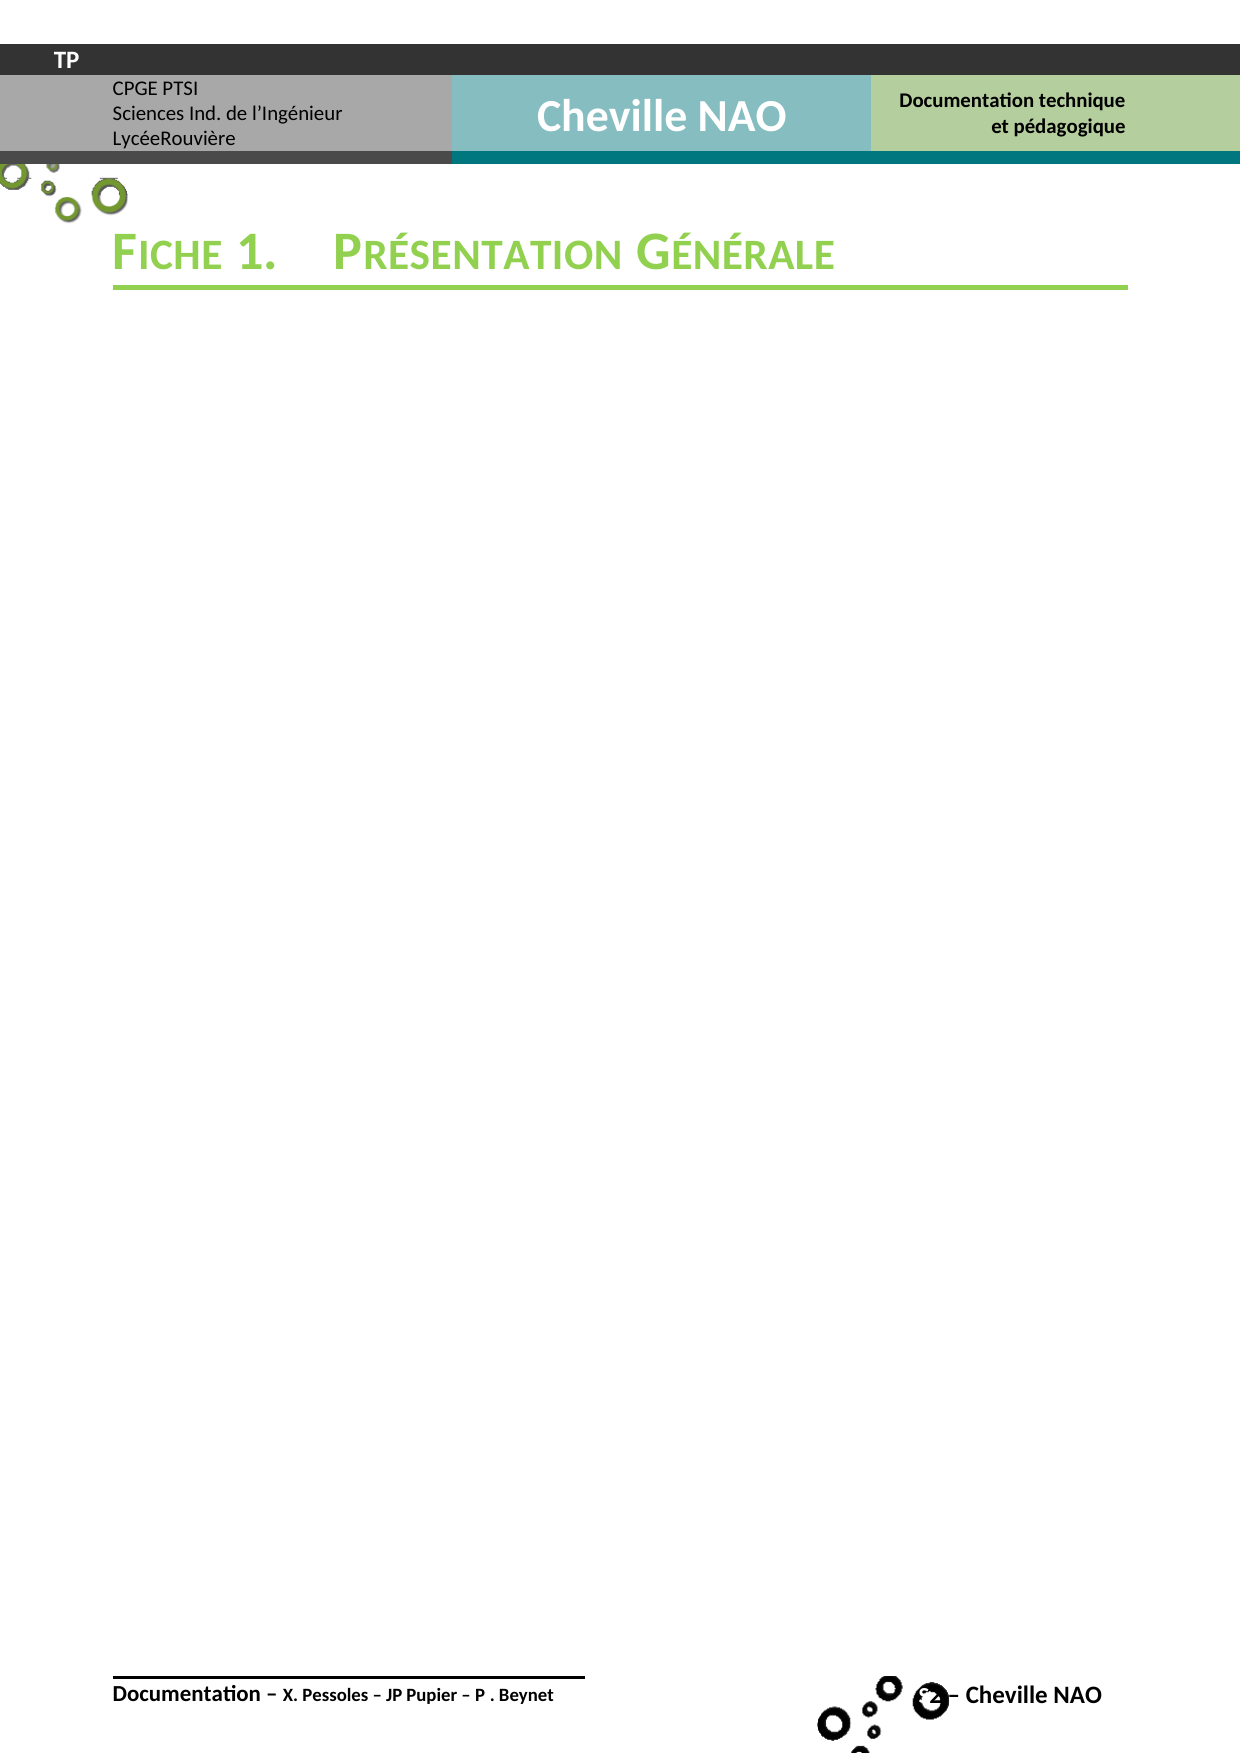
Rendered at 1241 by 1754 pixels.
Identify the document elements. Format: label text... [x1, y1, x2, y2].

picture [0, 164, 128, 224]
picture [817, 1676, 950, 1753]
subtitle Présentation Générale [112, 217, 1128, 290]
